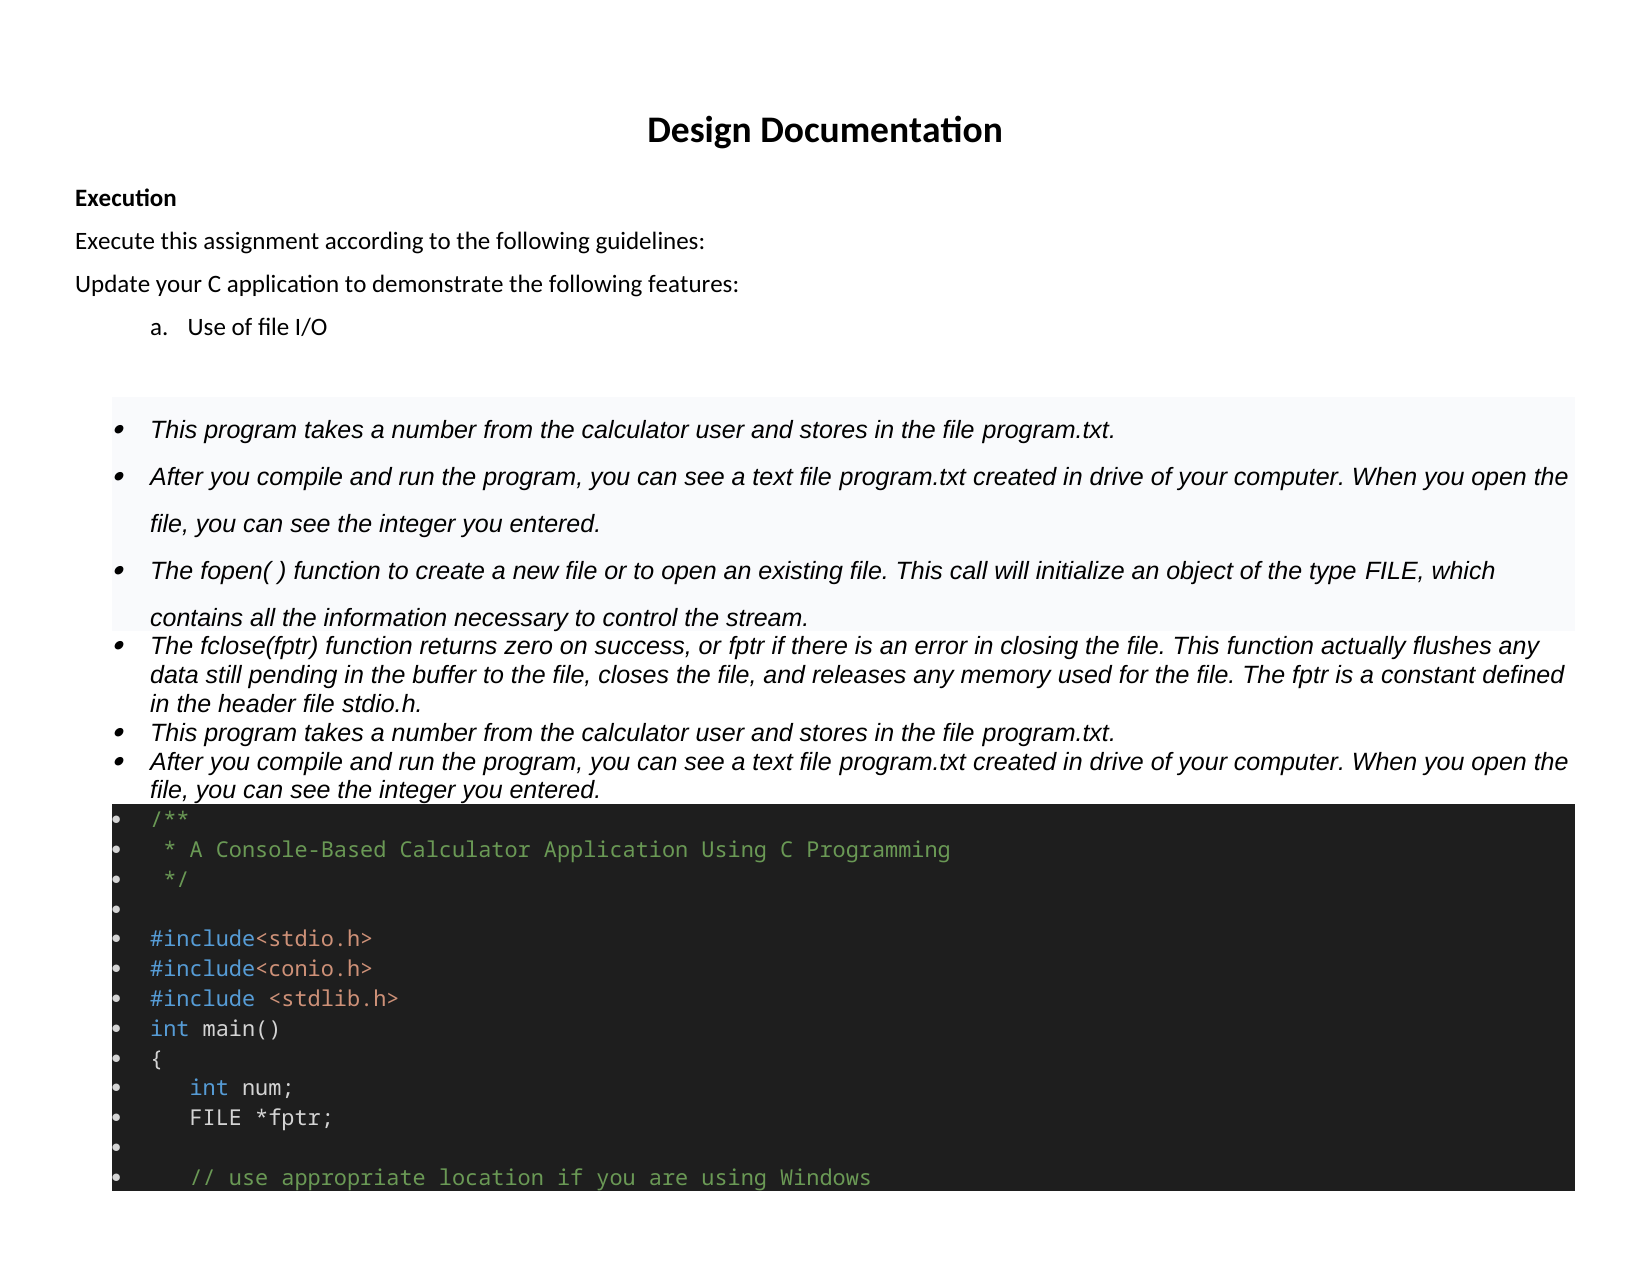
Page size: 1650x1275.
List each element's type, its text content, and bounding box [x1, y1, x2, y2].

list #include<stdio.h> [112, 923, 1575, 953]
list This program takes a number from the calculator user and stores in the file program.txt. [112, 718, 1575, 747]
list // use appropriate location if you are using Windows [112, 1162, 1575, 1191]
list After you compile and run the program, you can see a text file program.txt created in drive of your computer. When you open the file, you can see the integer you entered. [112, 444, 1575, 538]
text Design Documentation [75, 106, 1575, 151]
list The fclose(fptr) function returns zero on success, or fptr if there is an error in closing the file. This function actually flushes any data still pending in the buffer to the file, closes the file, and releases any memory used for the file. The fptr is a constant defined in the header file stdio.h. [112, 631, 1575, 718]
list Use of file I/O [150, 311, 1575, 341]
list FILE *fptr; [112, 1102, 1575, 1132]
text Execution [75, 182, 1575, 212]
list { [112, 1042, 1575, 1072]
list After you compile and run the program, you can see a text file program.txt created in drive of your computer. When you open the file, you can see the integer you entered. [112, 747, 1575, 804]
list * A Console-Based Calculator Application Using C Programming [112, 834, 1575, 864]
list int main() [112, 1013, 1575, 1042]
list #include<conio.h> [112, 953, 1575, 983]
list #include <stdlib.h> [112, 983, 1575, 1013]
list int num; [112, 1072, 1575, 1102]
list */ [112, 864, 1575, 893]
list Execute this assignment according to the following guidelines: [75, 225, 1575, 255]
list /** [112, 804, 1575, 834]
list This program takes a number from the calculator user and stores in the file program.txt. [112, 397, 1575, 444]
text Update your C application to demonstrate the following features: [75, 268, 1575, 298]
list The fopen( ) function to create a new file or to open an existing file. This call will initialize an object of the type FILE, which contains all the information necessary to control the stream. [112, 538, 1575, 631]
